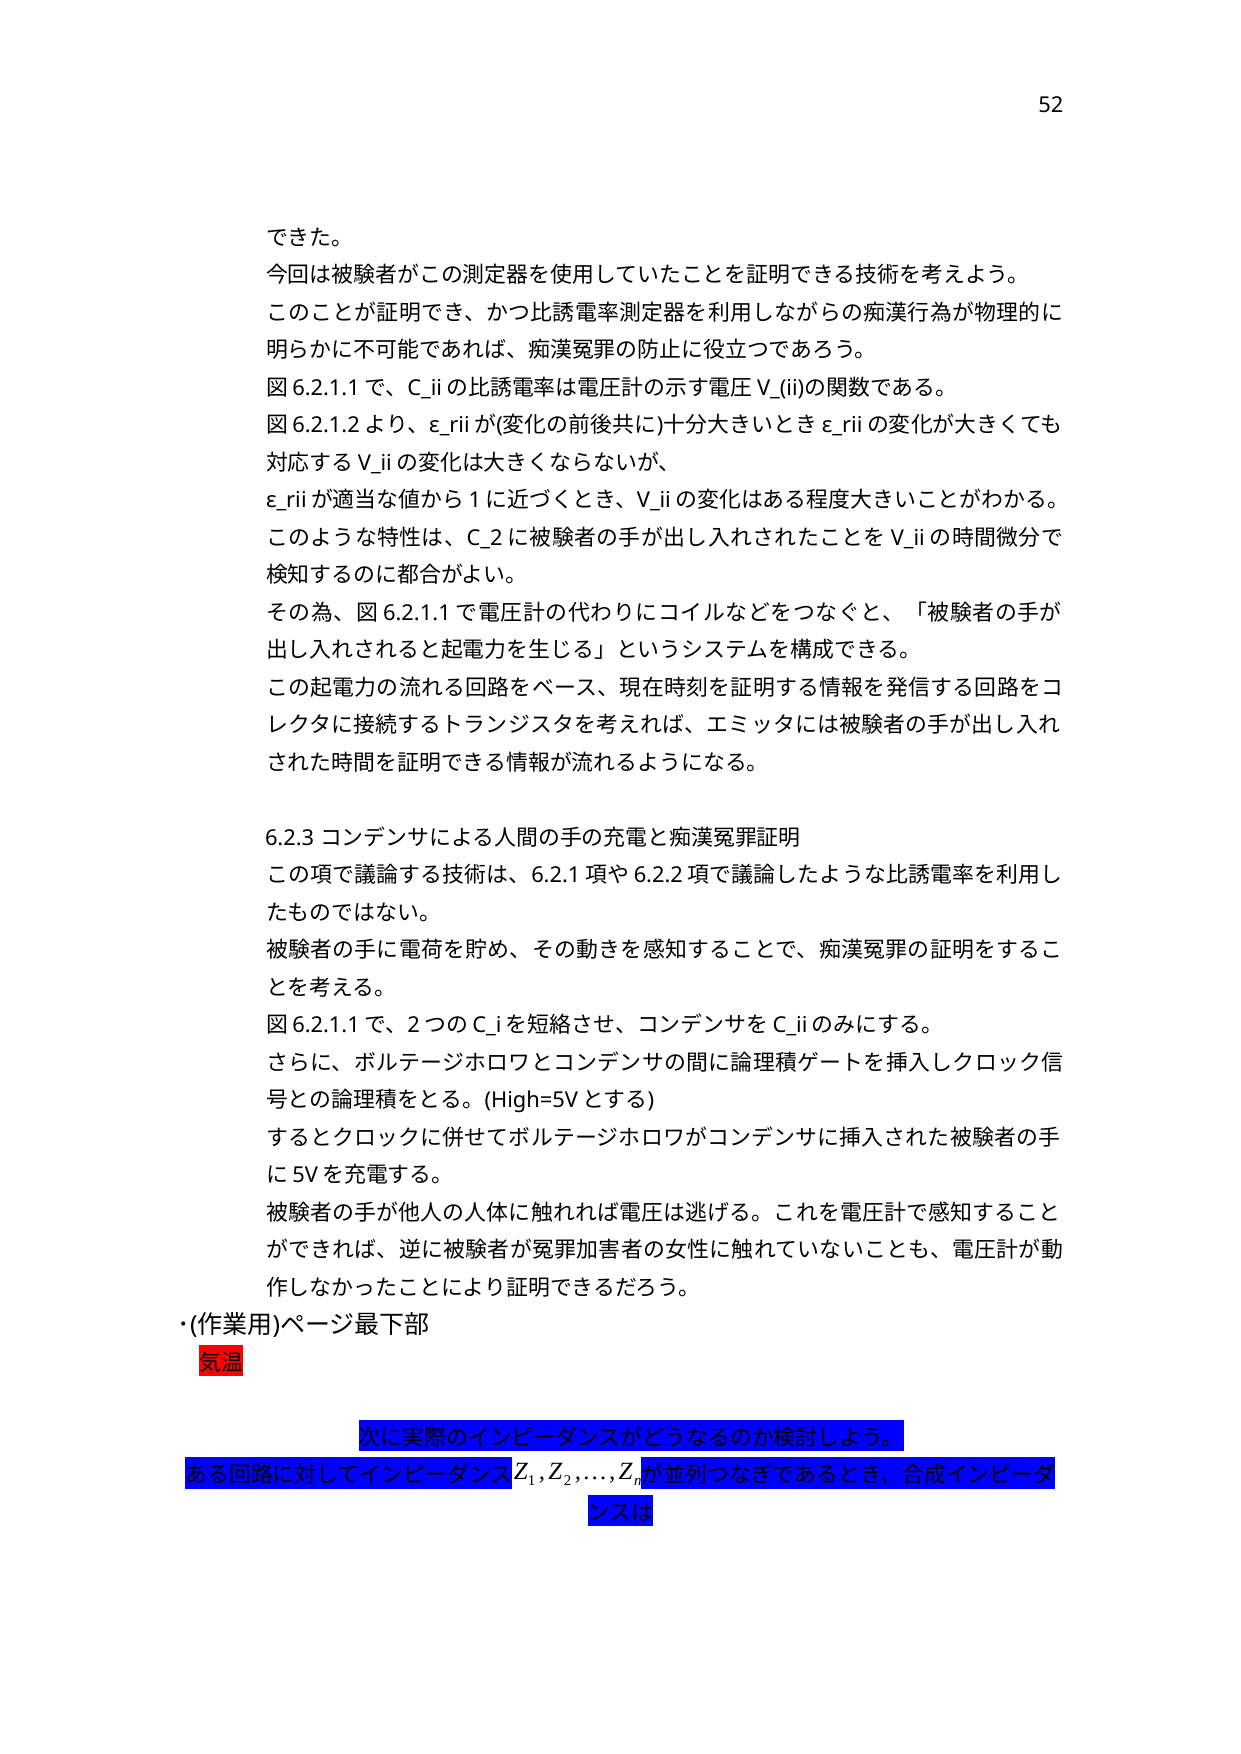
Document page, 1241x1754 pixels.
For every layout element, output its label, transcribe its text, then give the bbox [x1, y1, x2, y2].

text 気温 [177, 1342, 1063, 1379]
text ε_riiが適当な値から1に近づくとき、V_iiの変化はある程度大きいことがわかる。 [266, 479, 1063, 517]
text 被験者の手に電荷を貯め、その動きを感知することで、痴漢冤罪の証明をすることを考える。 [266, 929, 1063, 1004]
text さらに、ボルテージホロワとコンデンサの間に論理積ゲートを挿入しクロック信号との論理積をとる。(High=5Vとする) [266, 1042, 1063, 1117]
text このような特性は、C_2に被験者の手が出し入れされたことをV_iiの時間微分で検知するのに都合がよい。 [266, 517, 1063, 592]
subtitle 6.2.3 コンデンサによる人間の手の充電と痴漢冤罪証明 [265, 817, 1063, 854]
text 被験者の手が他人の人体に触れれば電圧は逃げる。これを電圧計で感知することができれば、逆に被験者が冤罪加害者の女性に触れていないことも、電圧計が動作しなかったことにより証明できるだろう。 [266, 1192, 1063, 1304]
text 図6.2.1.1で、2つのC_iを短絡させ、コンデンサをC_iiのみにする。 [266, 1004, 1063, 1042]
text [266, 217, 1063, 254]
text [177, 1417, 1063, 1529]
text この項で議論する技術は、6.2.1項や6.2.2項で議論したような比誘電率を利用したものではない。 [266, 854, 1063, 929]
text 今回は被験者がこの測定器を使用していたことを証明できる技術を考えよう。 [266, 254, 1063, 292]
text 図6.2.1.2より、ε_riiが(変化の前後共に)十分大きいときε_riiの変化が大きくても対応するV_iiの変化は大きくならないが、 [266, 404, 1063, 479]
text するとクロックに併せてボルテージホロワがコンデンサに挿入された被験者の手に5Vを充電する。 [266, 1117, 1063, 1192]
text このことが証明でき、かつ比誘電率測定器を利用しながらの痴漢行為が物理的に明らかに不可能であれば、痴漢冤罪の防止に役立つであろう。 [266, 292, 1063, 367]
text この起電力の流れる回路をベース、現在時刻を証明する情報を発信する回路をコレクタに接続するトランジスタを考えれば、エミッタには被験者の手が出し入れされた時間を証明できる情報が流れるようになる。 [266, 667, 1063, 779]
subtitle ･(作業用)ページ最下部 [177, 1304, 1063, 1342]
text その為、図6.2.1.1で電圧計の代わりにコイルなどをつなぐと、「被験者の手が出し入れされると起電力を生じる」というシステムを構成できる。 [266, 592, 1063, 667]
text 図6.2.1.1で、C_iiの比誘電率は電圧計の示す電圧V_(ii)の関数である。 [266, 367, 1063, 404]
